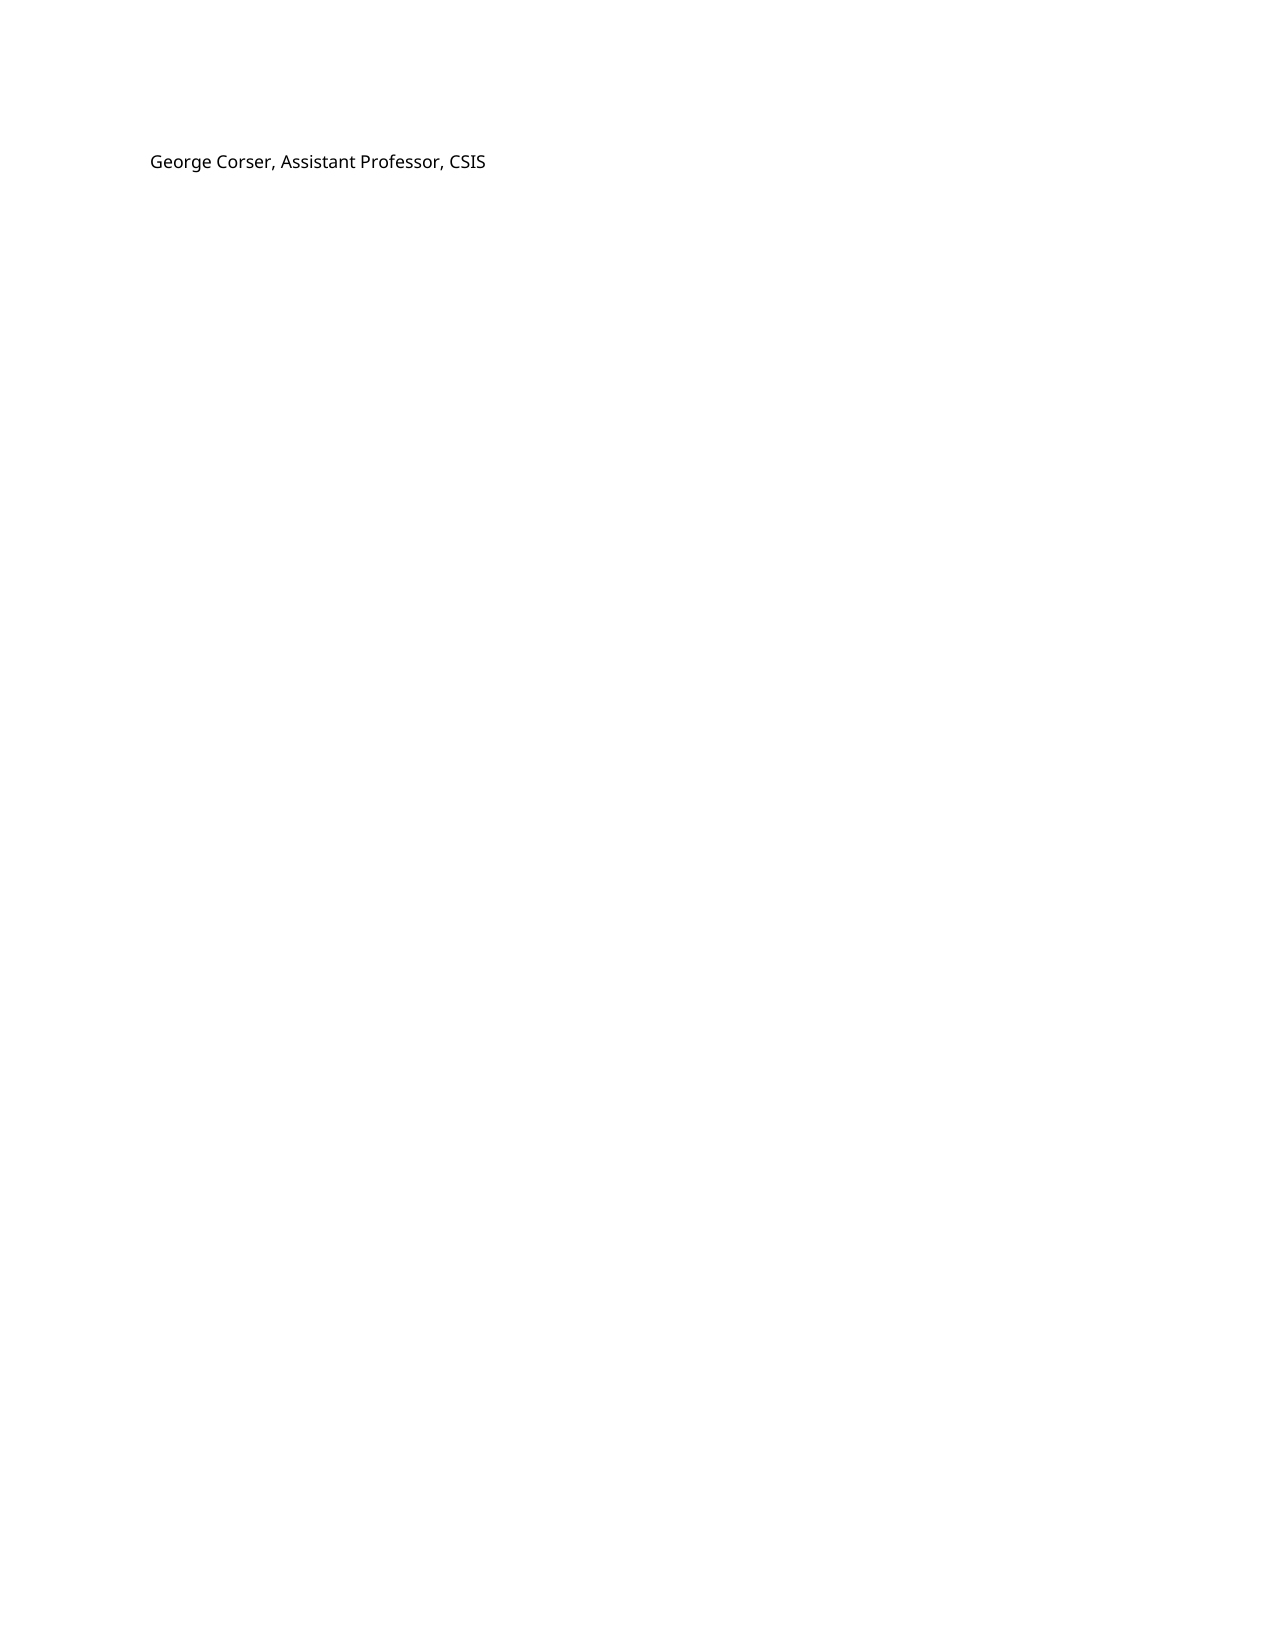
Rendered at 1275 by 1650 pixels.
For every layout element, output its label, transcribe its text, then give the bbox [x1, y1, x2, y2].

text George Corser, Assistant Professor, CSIS [150, 150, 1125, 174]
